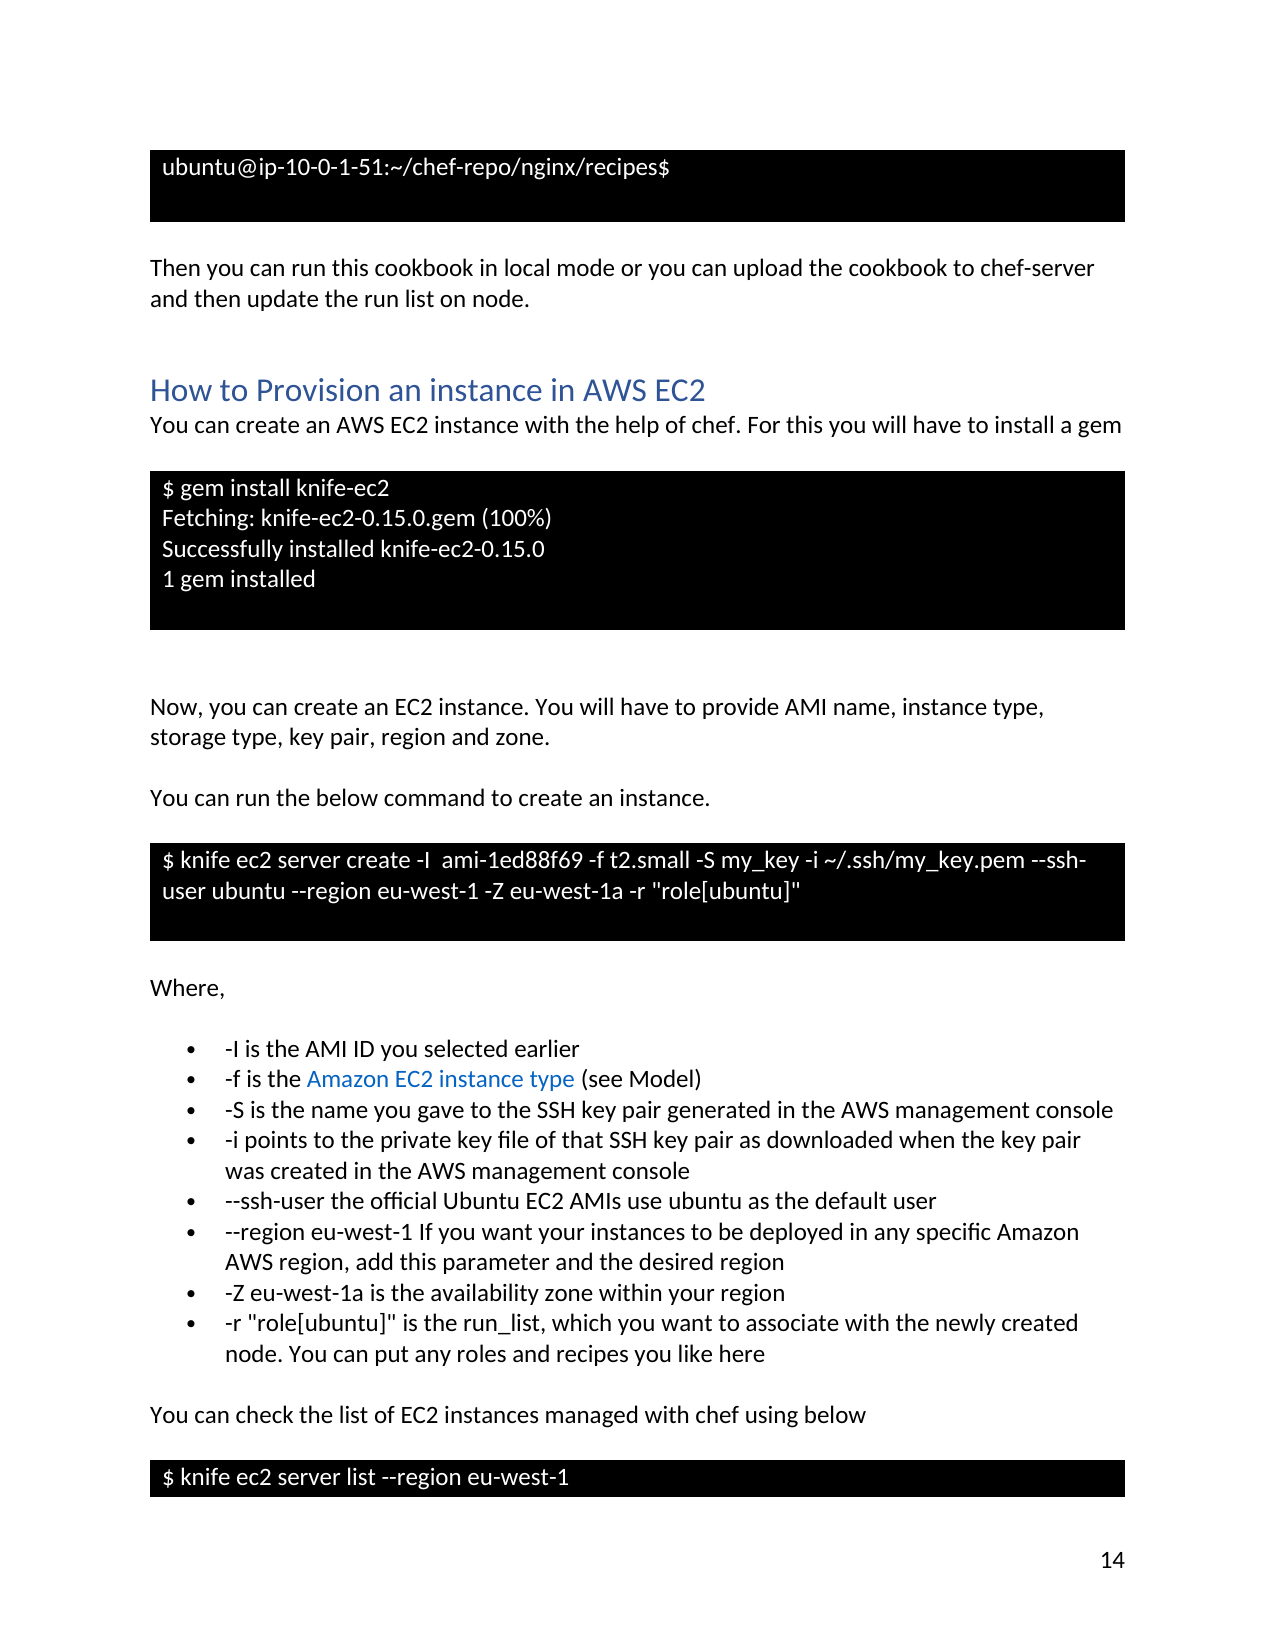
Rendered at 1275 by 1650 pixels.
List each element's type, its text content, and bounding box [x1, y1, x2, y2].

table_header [151, 151, 1124, 221]
list --region eu-west-1 If you want your instances to be deployed in any specific Amazon AWS region, add this parameter and the desired region [187, 1216, 1125, 1277]
table_header $ gem install knife-ec2 Fetching: knife-ec2-0.15.0.gem (100%) Successfully installed knife-ec2-0.15.0 1 gem installed [151, 472, 1124, 629]
list -S is the name you gave to the SSH key pair generated in the AWS management console [187, 1094, 1125, 1124]
table_header $ knife ec2 server create -I ami-1ed88f69 -f t2.small -S my_key -i ~/.ssh/my_key.pem --ssh-user ubuntu --region eu-west-1 -Z eu-west-1a -r "role[ubuntu]" [151, 844, 1124, 940]
text You can run the below command to create an instance. [150, 782, 1125, 813]
list -i points to the private key file of that SSH key pair as downloaded when the key pair was created in the AWS management console [187, 1124, 1125, 1185]
text You can check the list of EC2 instances managed with chef using below [150, 1399, 1125, 1429]
text Where, [150, 972, 1125, 1002]
table_header $ knife ec2 server list --region eu-west-1 [151, 1461, 1124, 1496]
list --ssh-user the official Ubuntu EC2 AMIs use ubuntu as the default user [187, 1185, 1125, 1216]
text Now, you can create an EC2 instance. You will have to provide AMI name, instance type, storage type, key pair, region and zone. [150, 691, 1125, 752]
list -f is the Amazon EC2 instance type (see Model) [187, 1063, 1125, 1094]
list -Z eu-west-1a is the availability zone within your region [187, 1277, 1125, 1307]
text Then you can run this cookbook in local mode or you can upload the cookbook to chef-server and then update the run list on node. [150, 252, 1125, 313]
list -r "role[ubuntu]" is the run_list, which you want to associate with the newly created node. You can put any roles and recipes you like here [187, 1307, 1125, 1368]
text You can create an AWS EC2 instance with the help of chef. For this you will have to install a gem [150, 410, 1125, 440]
list -I is the AMI ID you selected earlier [187, 1033, 1125, 1063]
subtitle How to Provision an instance in AWS EC2 [150, 369, 1125, 410]
